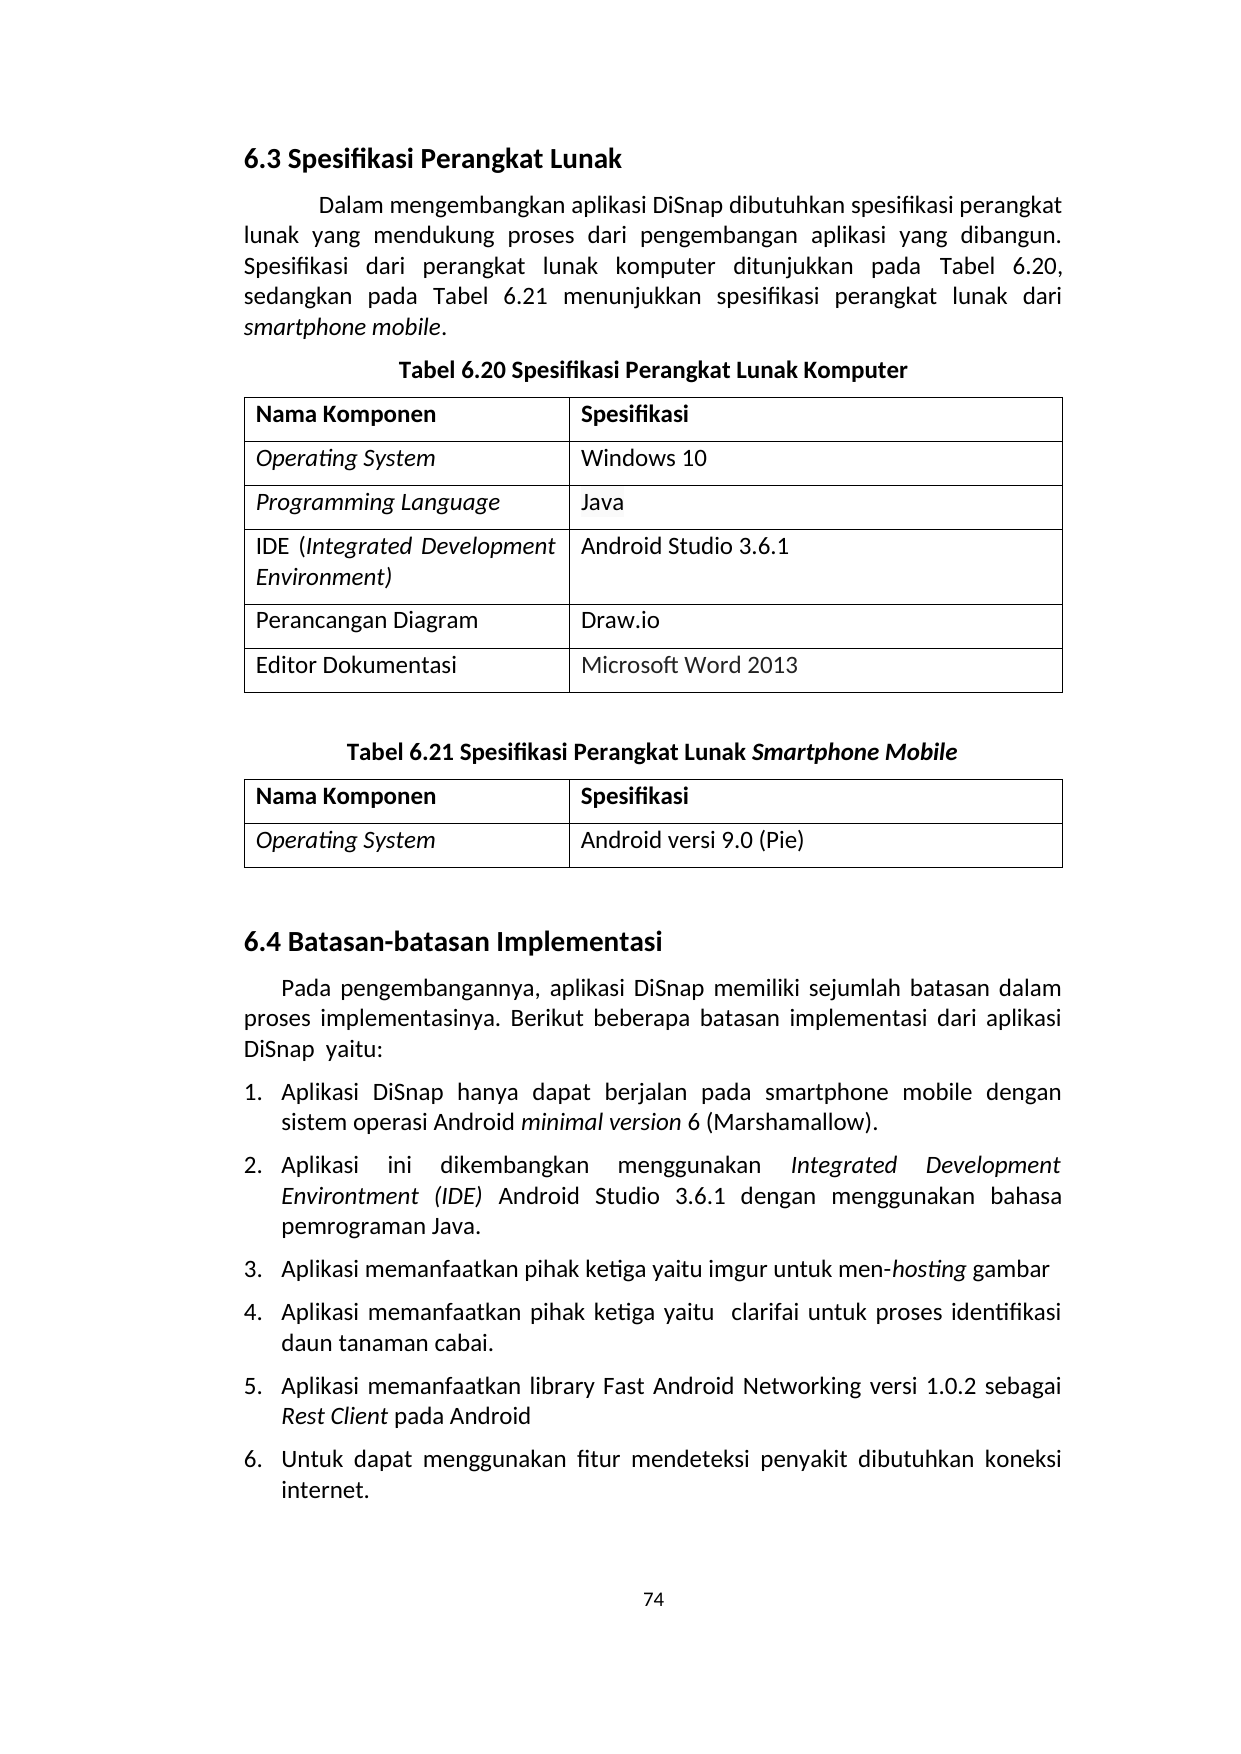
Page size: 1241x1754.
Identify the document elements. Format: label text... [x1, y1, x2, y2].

subtitle Batasan-batasan Implementasi [244, 923, 1063, 959]
table_header Nama Komponen [245, 780, 569, 823]
table_cell Operating System [245, 824, 569, 867]
list Aplikasi ini dikembangkan menggunakan Integrated Development Environtment (IDE) Android Studio 3.6.1 dengan menggunakan bahasa pemrograman Java. [244, 1149, 1063, 1241]
table_cell Windows 10 [570, 442, 1062, 485]
table_cell Java [570, 486, 1062, 529]
table_cell Microsoft Word 2013 [570, 649, 1062, 692]
table_header Spesifikasi [570, 780, 1062, 823]
table_cell IDE (Integrated Development Environment) [245, 530, 569, 604]
table_cell Android Studio 3.6.1 [570, 530, 1062, 604]
list Aplikasi memanfaatkan pihak ketiga yaitu clarifai untuk proses identifikasi daun tanaman cabai. [244, 1296, 1063, 1357]
table_cell Draw.io [570, 605, 1062, 648]
table_cell Operating System [245, 442, 569, 485]
subtitle Spesifikasi Perangkat Lunak [244, 141, 1063, 176]
table_cell Programming Language [245, 486, 569, 529]
text Pada pengembangannya, aplikasi DiSnap memiliki sejumlah batasan dalam proses implementasinya. Berikut beberapa batasan implementasi dari aplikasi DiSnap yaitu: [244, 972, 1063, 1063]
table_header Spesifikasi [570, 398, 1062, 441]
table_header Nama Komponen [245, 398, 569, 441]
table_cell Android versi 9.0 (Pie) [570, 824, 1062, 867]
table_cell Editor Dokumentasi [245, 649, 569, 692]
table_cell Perancangan Diagram [245, 605, 569, 648]
list Aplikasi memanfaatkan pihak ketiga yaitu imgur untuk men-hosting gambar [244, 1253, 1063, 1284]
list Untuk dapat menggunakan fitur mendeteksi penyakit dibutuhkan koneksi internet. [244, 1443, 1063, 1504]
list Aplikasi DiSnap hanya dapat berjalan pada smartphone mobile dengan sistem operasi Android minimal version 6 (Marshamallow). [244, 1076, 1063, 1137]
list Aplikasi memanfaatkan library Fast Android Networking versi 1.0.2 sebagai Rest Client pada Android [244, 1370, 1063, 1431]
